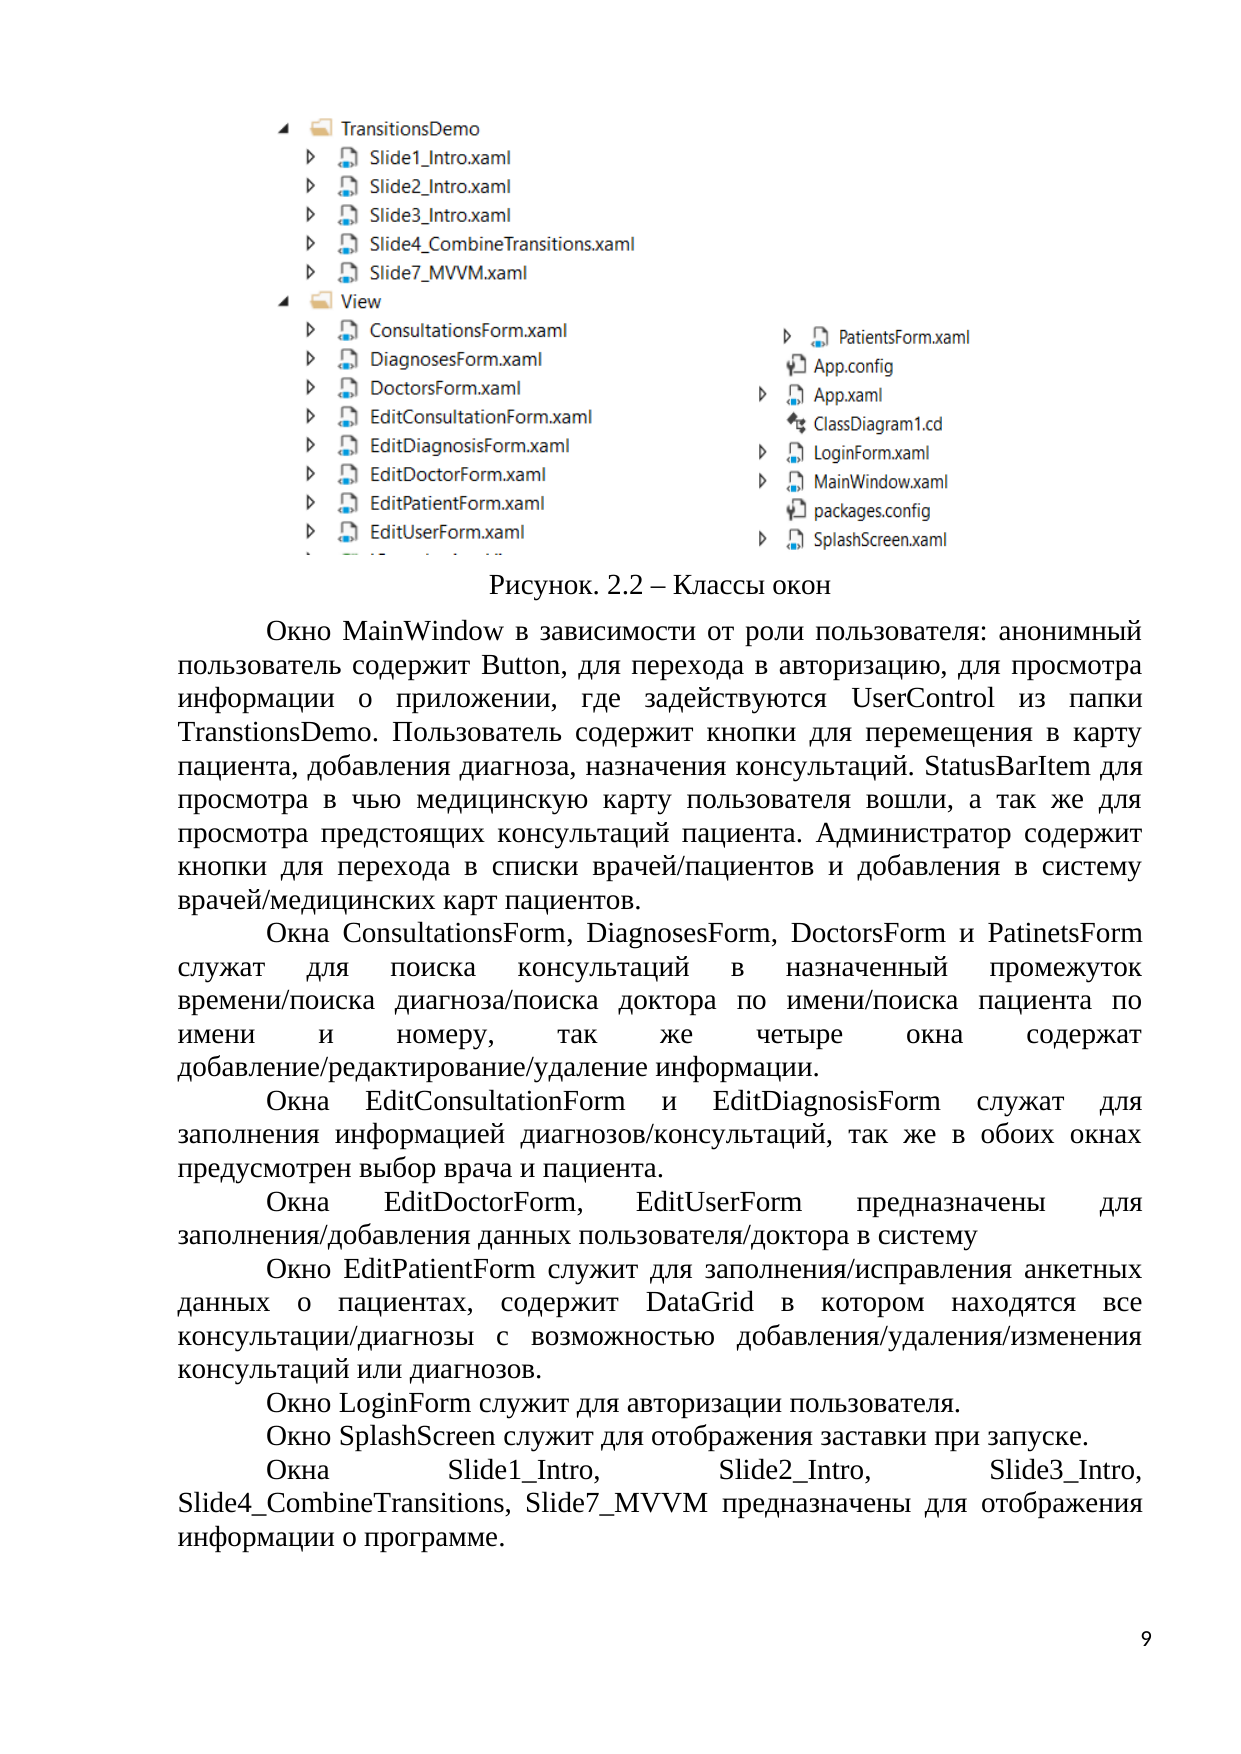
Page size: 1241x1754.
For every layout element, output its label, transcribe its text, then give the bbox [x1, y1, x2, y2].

text Окно MainWindow в зависимости от роли пользователя: анонимный пользователь содержит Button, для перехода в авторизацию, для просмотра информации о приложении, где задействуются UserControl из папки TranstionsDemo. Пользователь содержит кнопки для перемещения в карту пациента, добавления диагноза, назначения консультаций. StatusBarItem для просмотра в чью медицинскую карту пользователя вошли, а так же для просмотра предстоящих консультаций пациента. Администратор содержит кнопки для перехода в списки врачей/пациентов и добавления в систему врачей/медицинских карт пациентов. [177, 613, 1143, 915]
text Окна EditDoctorForm, EditUserForm предназначены для заполнения/добавления данных пользователя/доктора в систему [177, 1184, 1143, 1251]
text Рисунок. 2.2 – Классы окон [177, 567, 1143, 601]
text Окна EditConsultationForm и EditDiagnosisForm служат для заполнения информацией диагнозов/консультаций, так же в обоих окнах предусмотрен выбор врача и пациента. [177, 1083, 1143, 1184]
text Окна ConsultationsForm, DiagnosesForm, DoctorsForm и PatinetsForm служат для поиска консультаций в назначенный промежуток времени/поиска диагноза/поиска доктора по имени/поиска пациента по имени и номеру, так же четыре окна содержат добавление/редактирование/удаление информации. [177, 915, 1143, 1083]
text Окно SplashScreen служит для отображения заставки при запуске. [177, 1418, 1143, 1452]
picture [236, 118, 1142, 555]
text Окно LoginForm служит для авторизации пользователя. [177, 1385, 1143, 1418]
text Окно EditPatientForm служит для заполнения/исправления анкетных данных о пациентах, содержит DataGrid в котором находятся все консультации/диагнозы с возможностью добавления/удаления/изменения консультаций или диагнозов. [177, 1251, 1143, 1385]
text Окна Slide1_Intro, Slide2_Intro, Slide3_Intro, Slide4_CombineTransitions, Slide7_MVVM предназначены для отображения информации о программе. [177, 1452, 1143, 1553]
